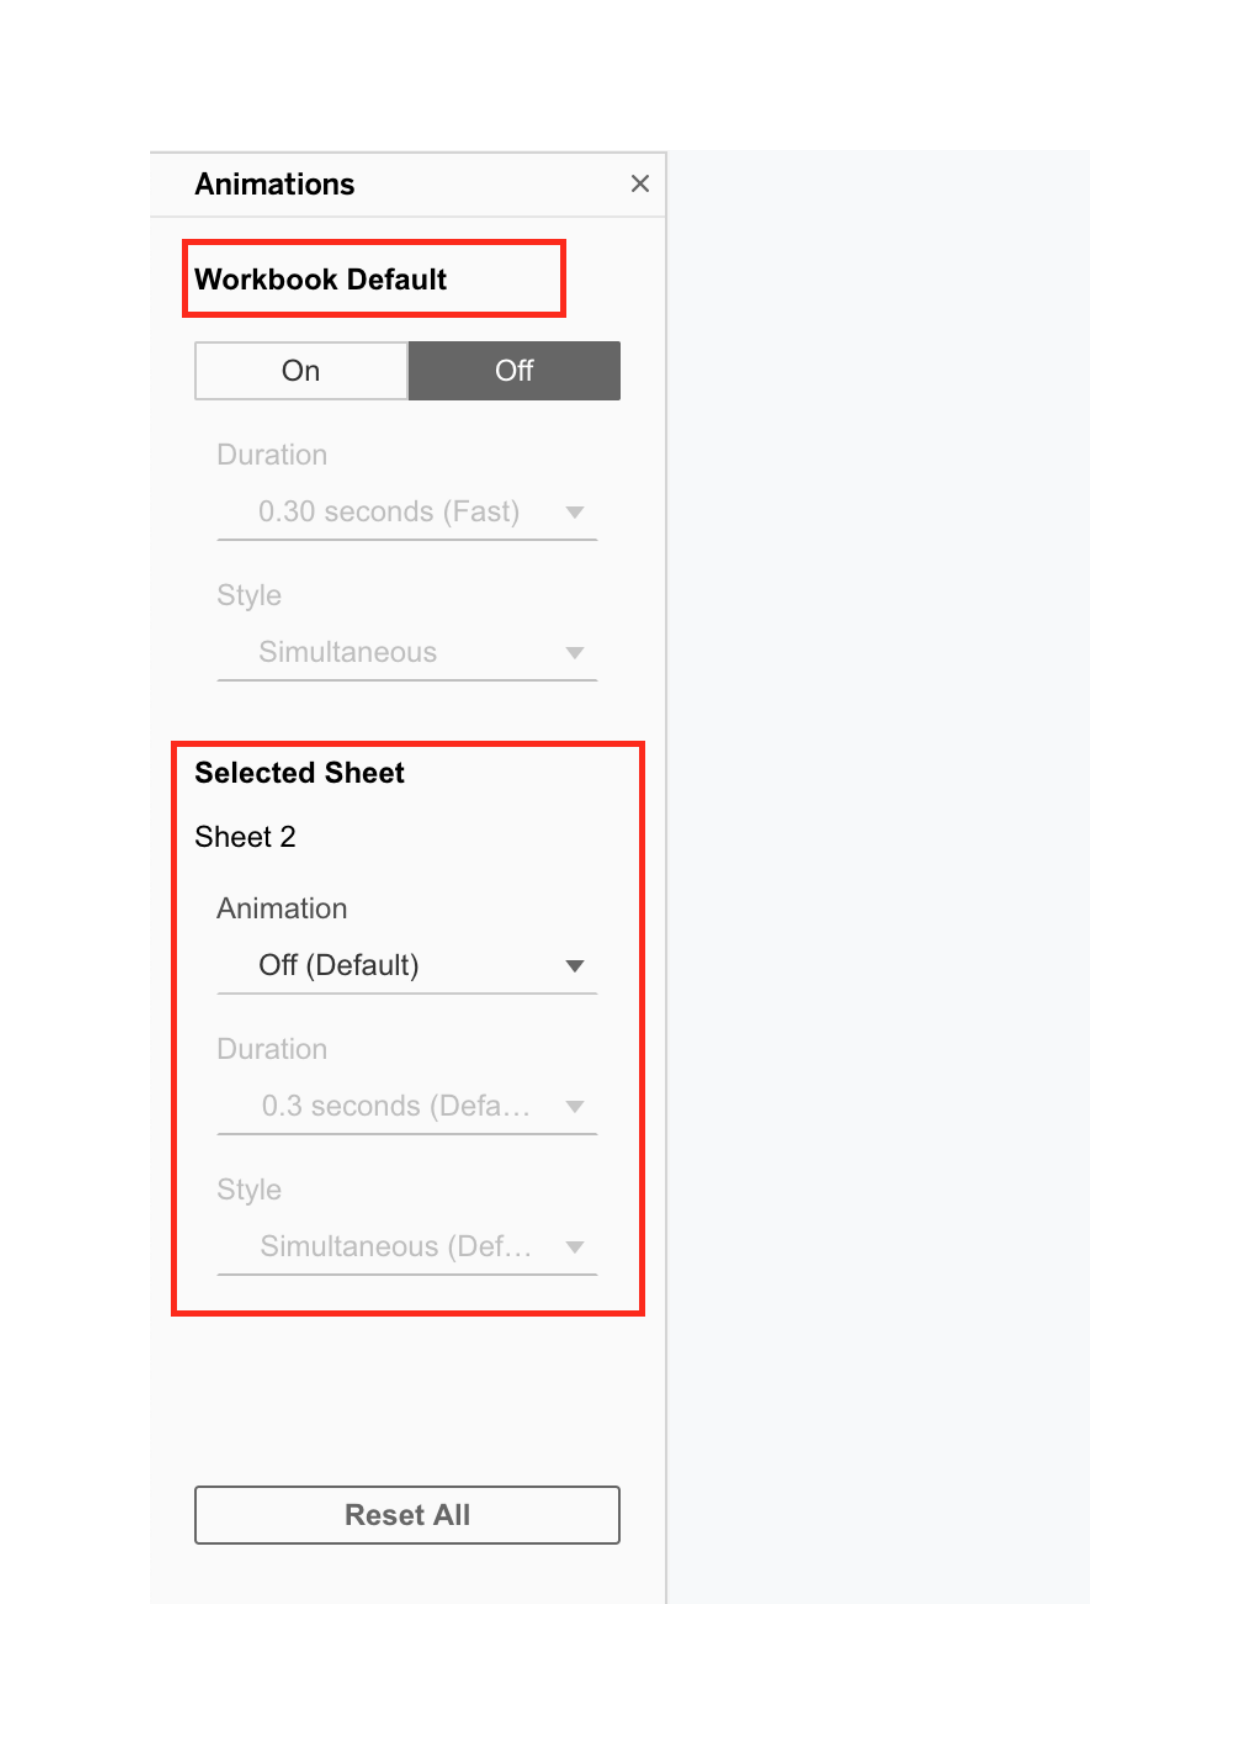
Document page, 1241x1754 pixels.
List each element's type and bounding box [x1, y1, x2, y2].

picture [150, 150, 670, 1604]
